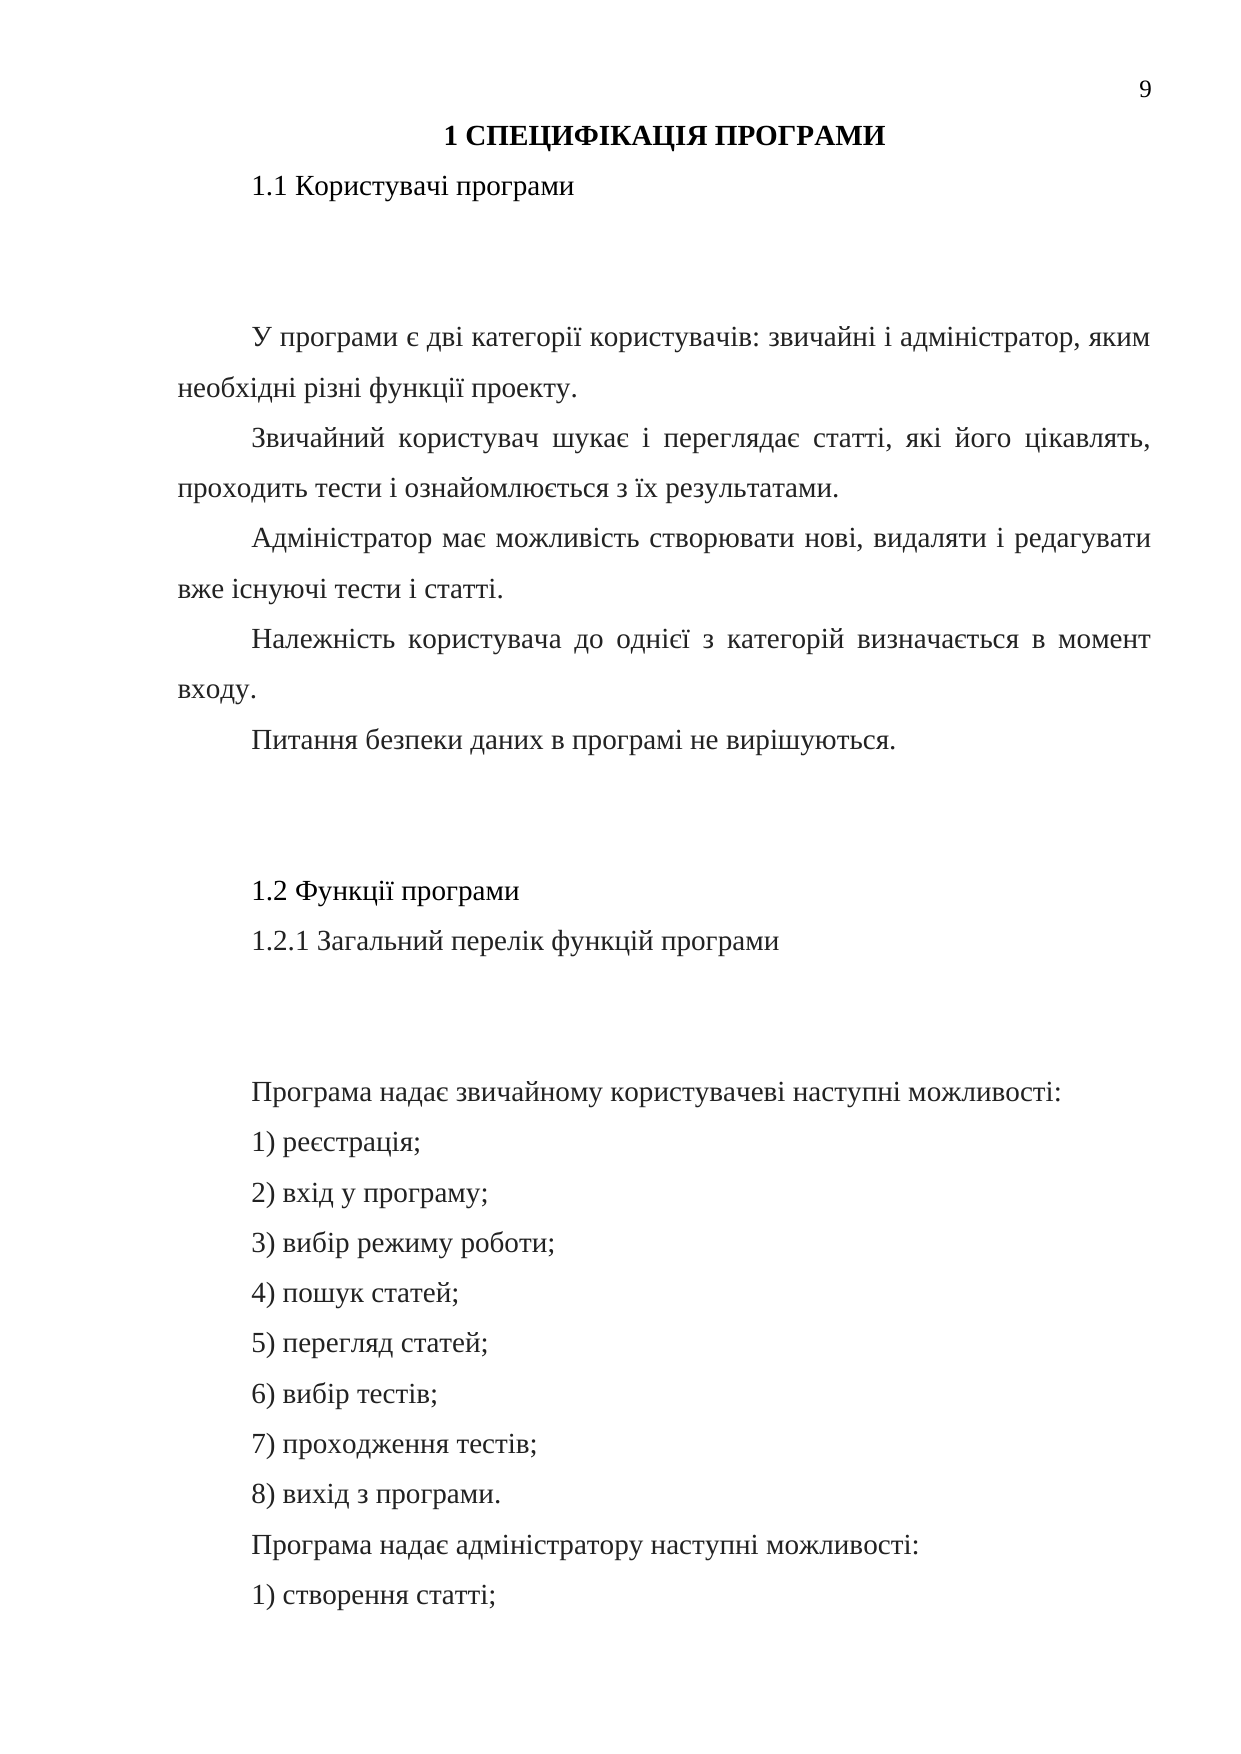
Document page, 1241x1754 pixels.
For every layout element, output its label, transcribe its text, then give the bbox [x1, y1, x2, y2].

text 7) проходження тестів; [177, 1426, 1152, 1460]
text 5) перегляд статей; [177, 1326, 1152, 1359]
text 1.2 Функції програми [177, 873, 1152, 906]
text 8) вихід з програми. [177, 1477, 1152, 1510]
text Питання безпеки даних в програмі не вирішуються. [177, 722, 1152, 755]
text 1.1 Користувачі програми [177, 168, 1152, 202]
text 2) вхід у програму; [177, 1175, 1152, 1208]
text Програма надає звичайному користувачеві наступні можливості: [177, 1074, 1152, 1108]
text Належність користувача до однієї з категорій визначається в момент входу. [177, 621, 1152, 705]
text 1) реєстрація; [177, 1124, 1152, 1158]
text 3) вибір режиму роботи; [177, 1225, 1152, 1258]
text 4) пошук статей; [177, 1275, 1152, 1309]
text Звичайний користувач шукає і переглядає статті, які його цікавлять, проходить тести і ознайомлюється з їх результатами. [177, 420, 1152, 504]
text Адміністратор має можливість створювати нові, видаляти і редагувати вже існуючі тести і статті. [177, 521, 1152, 604]
text 1) створення статті; [177, 1577, 1152, 1611]
text 6) вибір тестів; [177, 1376, 1152, 1409]
text 1.2.1 Загальний перелік функцій програми [177, 923, 1152, 957]
text У програми є дві категорії користувачів: звичайні і адміністратор, яким необхідні різні функції проекту. [177, 319, 1152, 403]
text Програма надає адміністратору наступні можливості: [177, 1527, 1152, 1560]
text 1 СПЕЦИФІКАЦІЯ ПРОГРАМИ [177, 118, 1152, 152]
